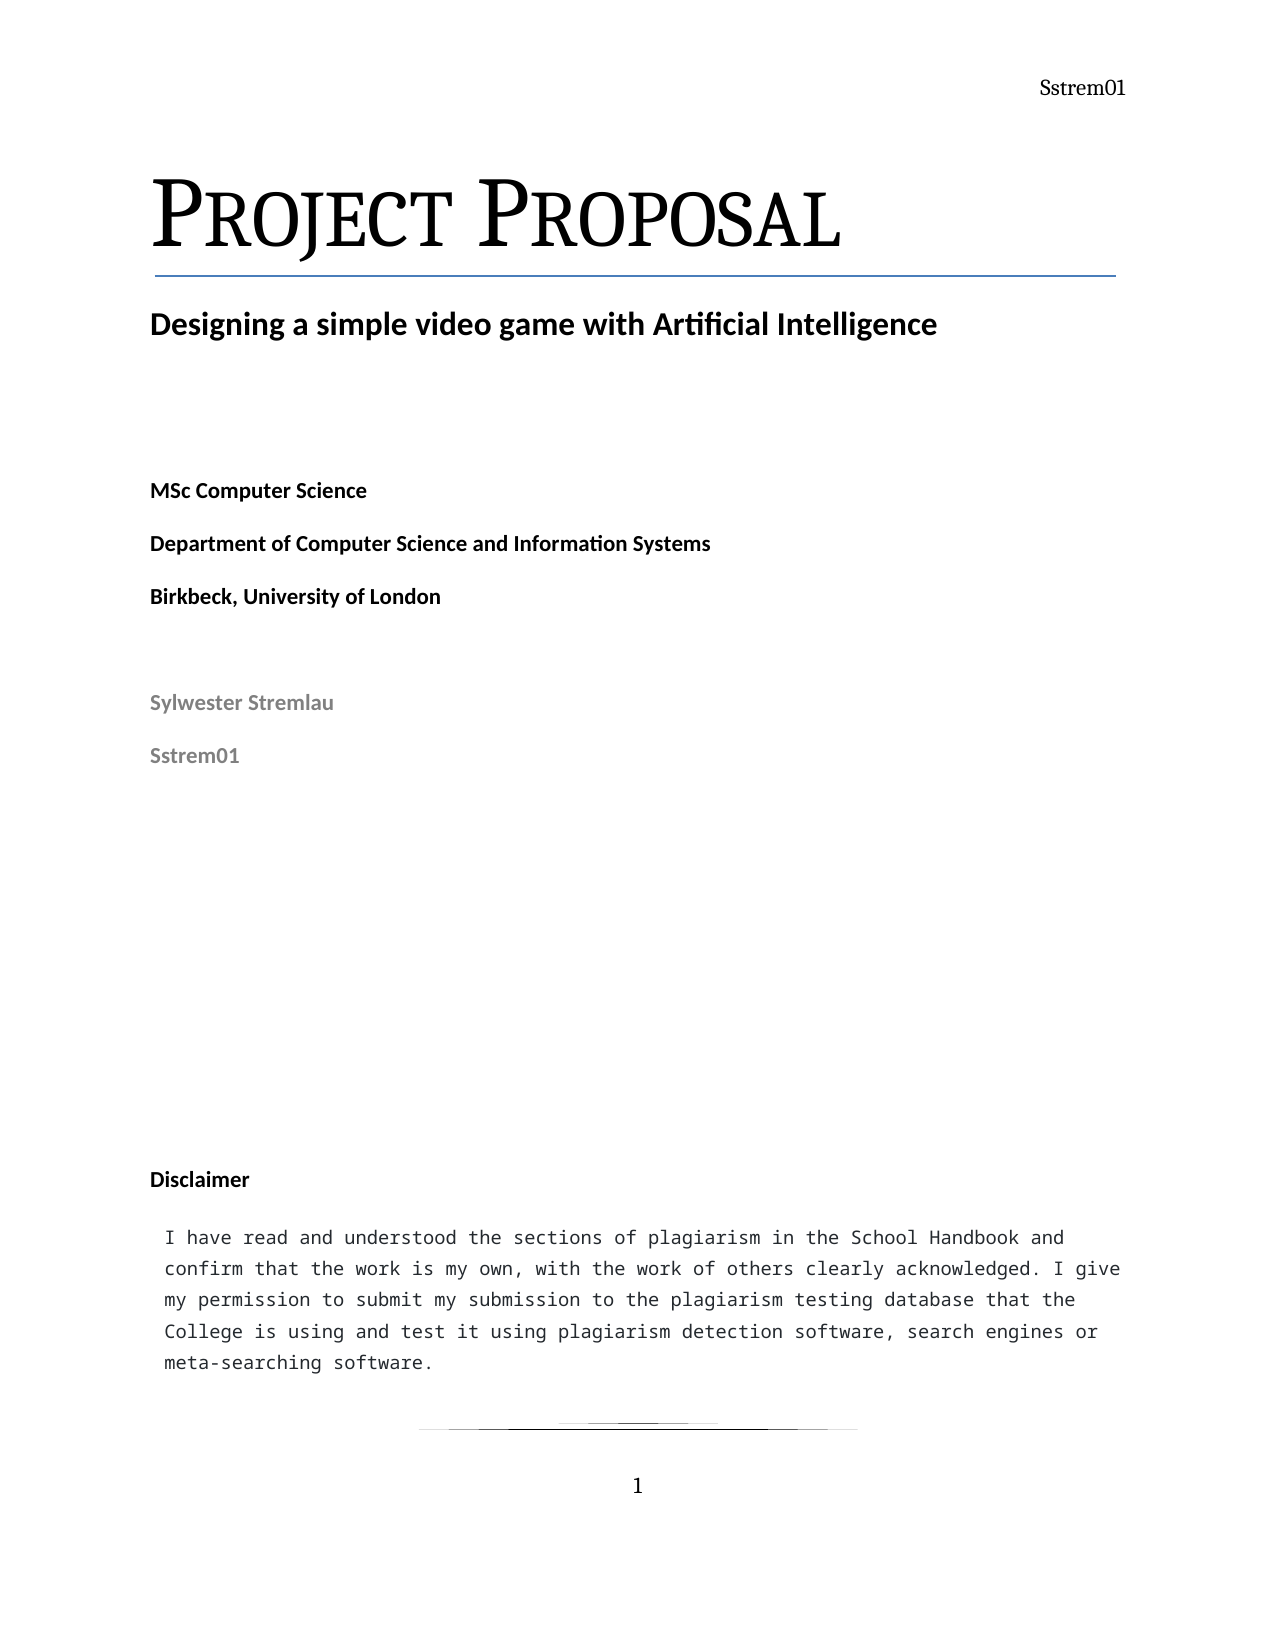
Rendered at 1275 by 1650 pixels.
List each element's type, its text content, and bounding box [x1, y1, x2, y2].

text Birkbeck, University of London [150, 582, 1125, 610]
text Department of Computer Science and Information Systems [150, 529, 1125, 557]
text Disclaimer [150, 1165, 1125, 1193]
text Designing a simple video game with Artificial Intelligence [150, 302, 1125, 343]
text Sstrem01 [150, 741, 1125, 769]
table_header I have read and understood the sections of plagiarism in the School Handbook and confirm that the work is my own, with the work of others clearly acknowledged. I give my permission to submit my submission to the plagiarism testing database that the College is using and test it using plagiarism detection software, search engines or meta-searching software. [149, 1219, 1167, 1396]
text MSc Computer Science [150, 476, 1125, 504]
text Sylwester Stremlau [150, 688, 1125, 716]
title Project Proposal [150, 156, 1125, 271]
